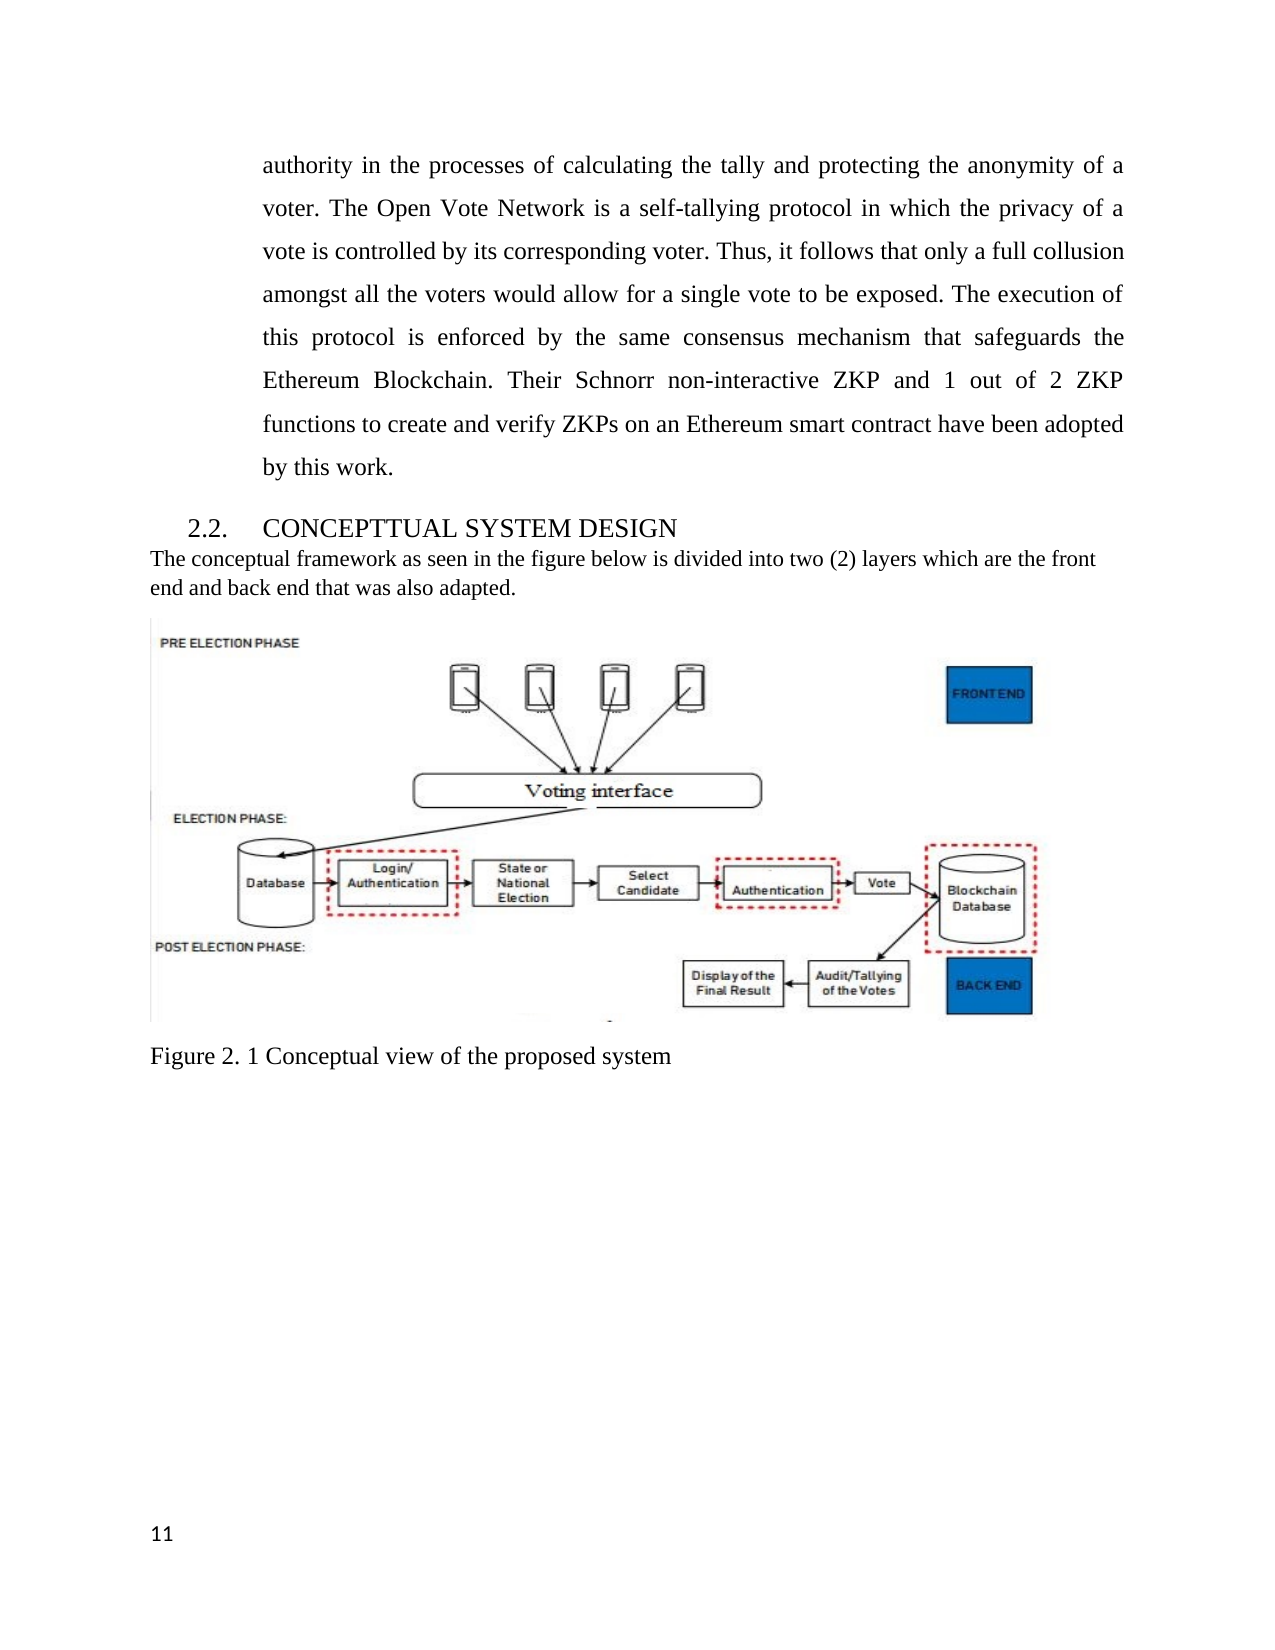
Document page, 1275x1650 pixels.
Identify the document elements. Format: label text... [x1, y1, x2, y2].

subtitle CONCEPTTUAL SYSTEM DESIGN [187, 512, 1125, 543]
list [225, 150, 1125, 481]
picture [150, 618, 1072, 1022]
text Figure 2. 1 Conceptual view of the proposed system [150, 1041, 1125, 1069]
text The conceptual framework as seen in the figure below is divided into two (2) layers which are the front end and back end that was also adapted. [150, 545, 1125, 600]
